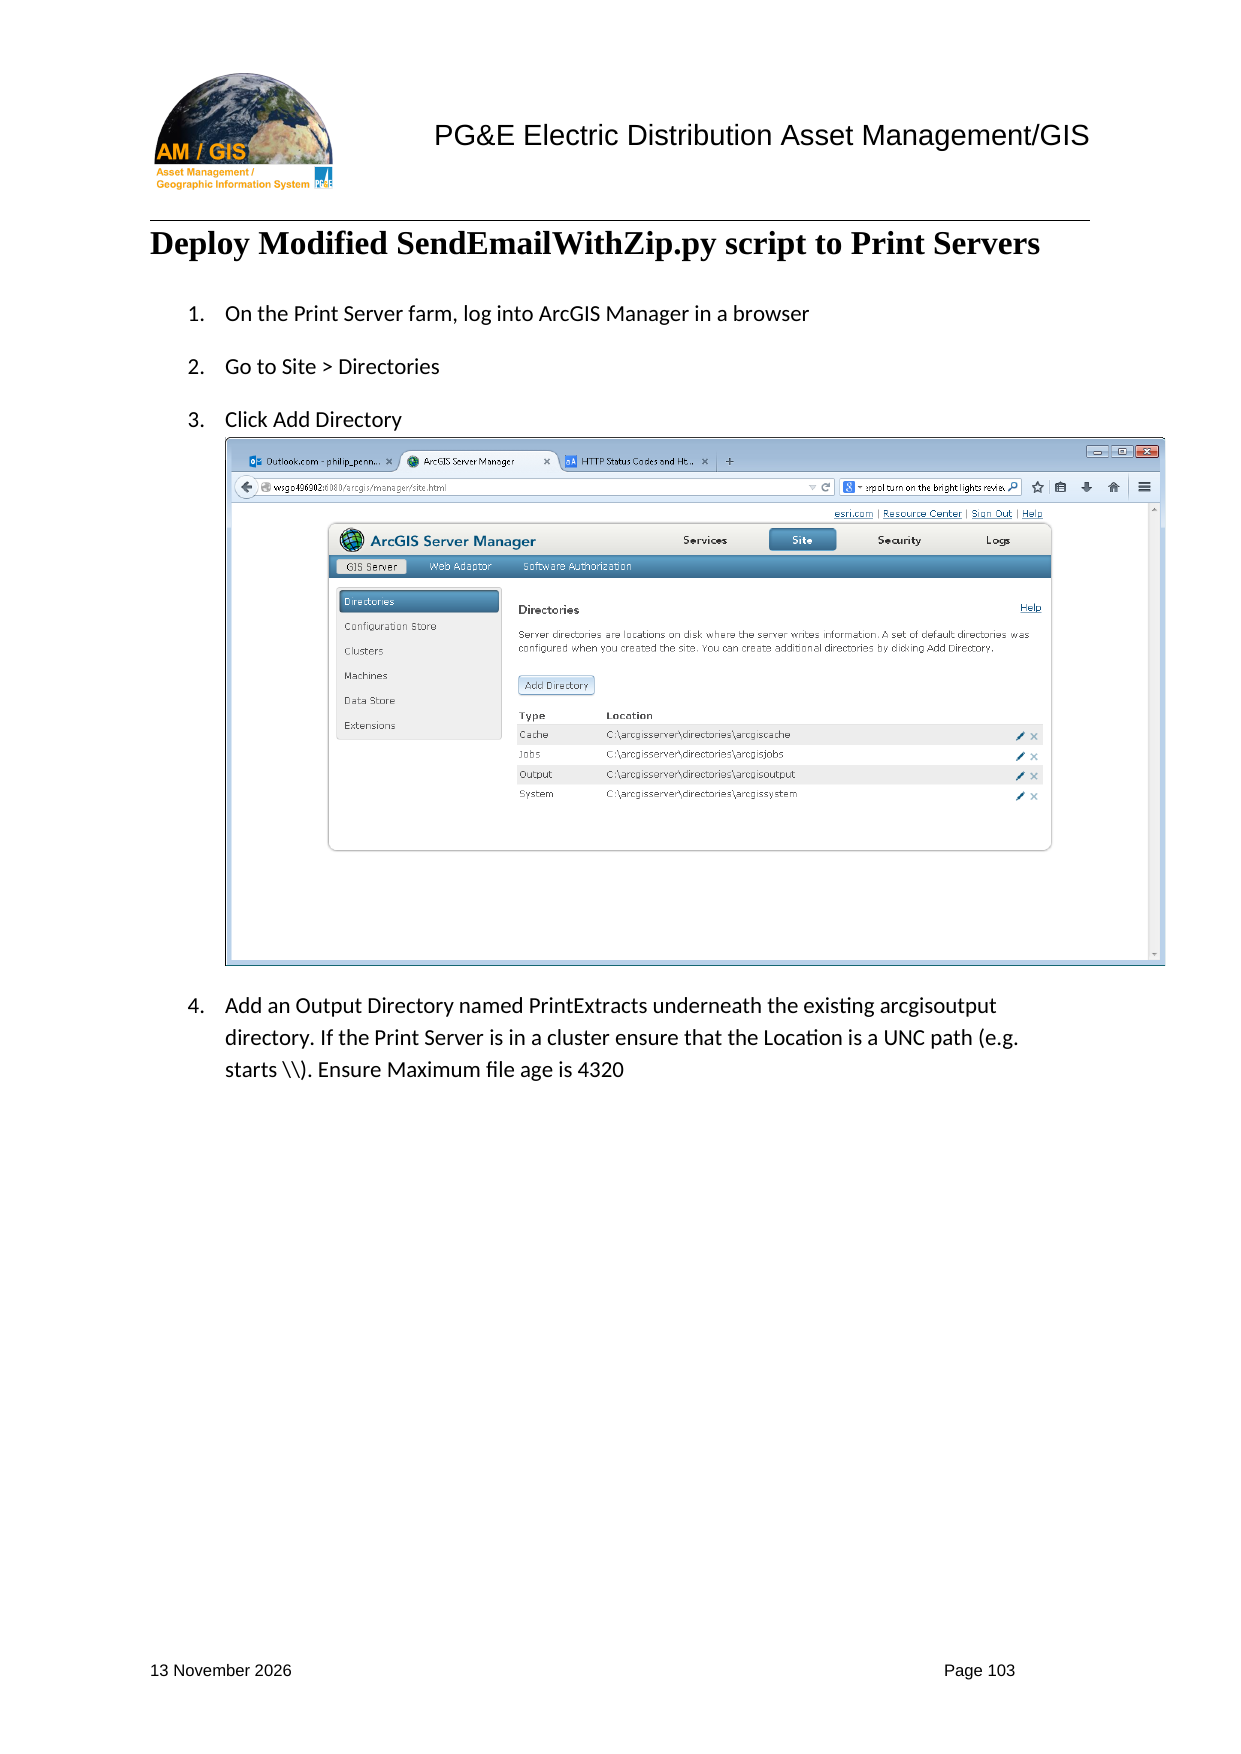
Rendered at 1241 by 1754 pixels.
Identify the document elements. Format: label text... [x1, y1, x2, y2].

list Add an Output Directory named PrintExtracts underneath the existing arcgisoutput directory. If the Print Server is in a cluster ensure that the Location is a UNC path (e.g. starts \\). Ensure Maximum file age is 4320 Click Add (or Save if you are editing existing) [187, 991, 1090, 1083]
list On the Print Server farm, log into ArcGIS Manager in a browser [187, 299, 1090, 327]
picture [150, 73, 333, 196]
picture [225, 437, 1166, 966]
list Go to Site > Directories [187, 352, 1090, 380]
subtitle Deploy Modified SendEmailWithZip.py script to Print Servers [150, 221, 1090, 261]
